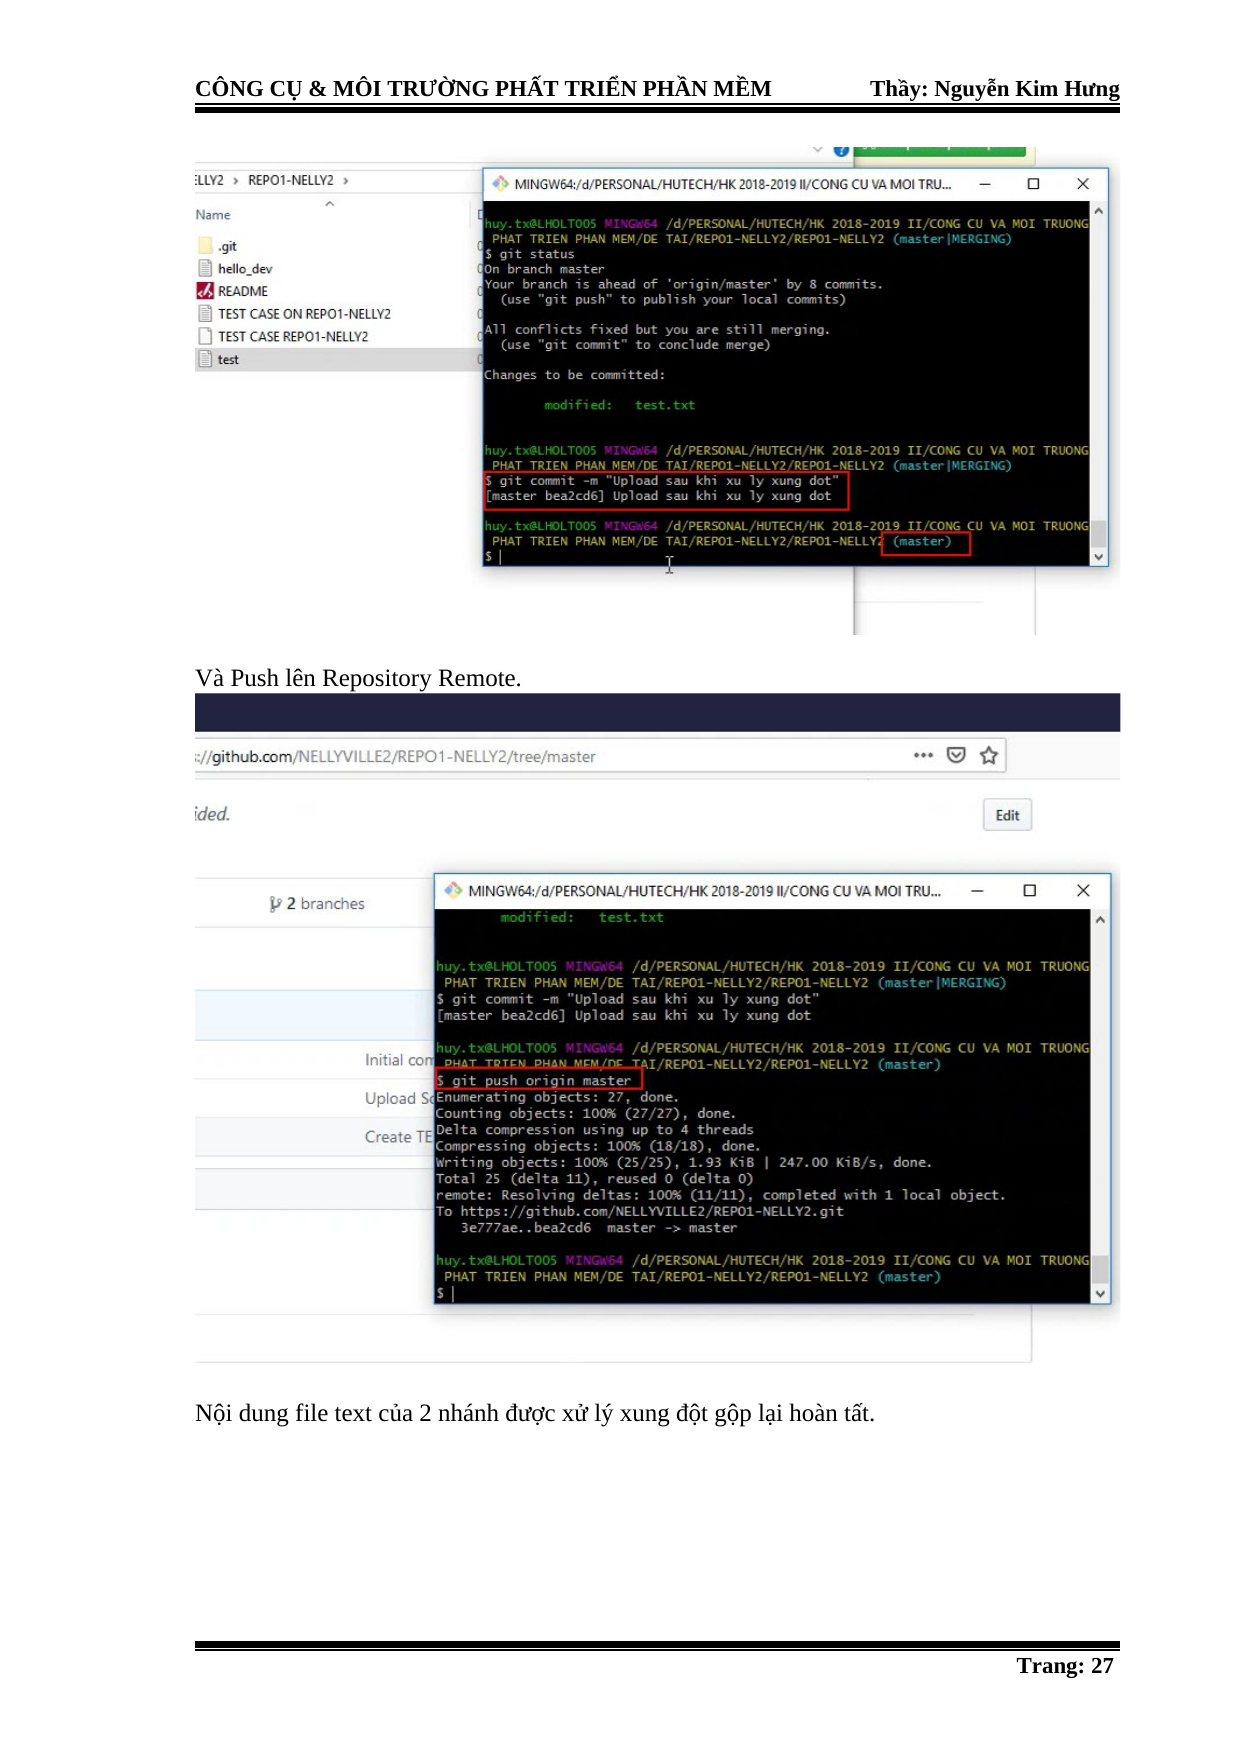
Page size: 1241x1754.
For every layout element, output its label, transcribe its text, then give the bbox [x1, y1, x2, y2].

text Nội dung file text của 2 nhánh được xử lý xung đột gộp lại hoàn tất. [195, 1398, 1120, 1427]
text Và Push lên Repository Remote. [195, 663, 1120, 692]
picture [195, 147, 1121, 635]
picture [195, 692, 1121, 1370]
